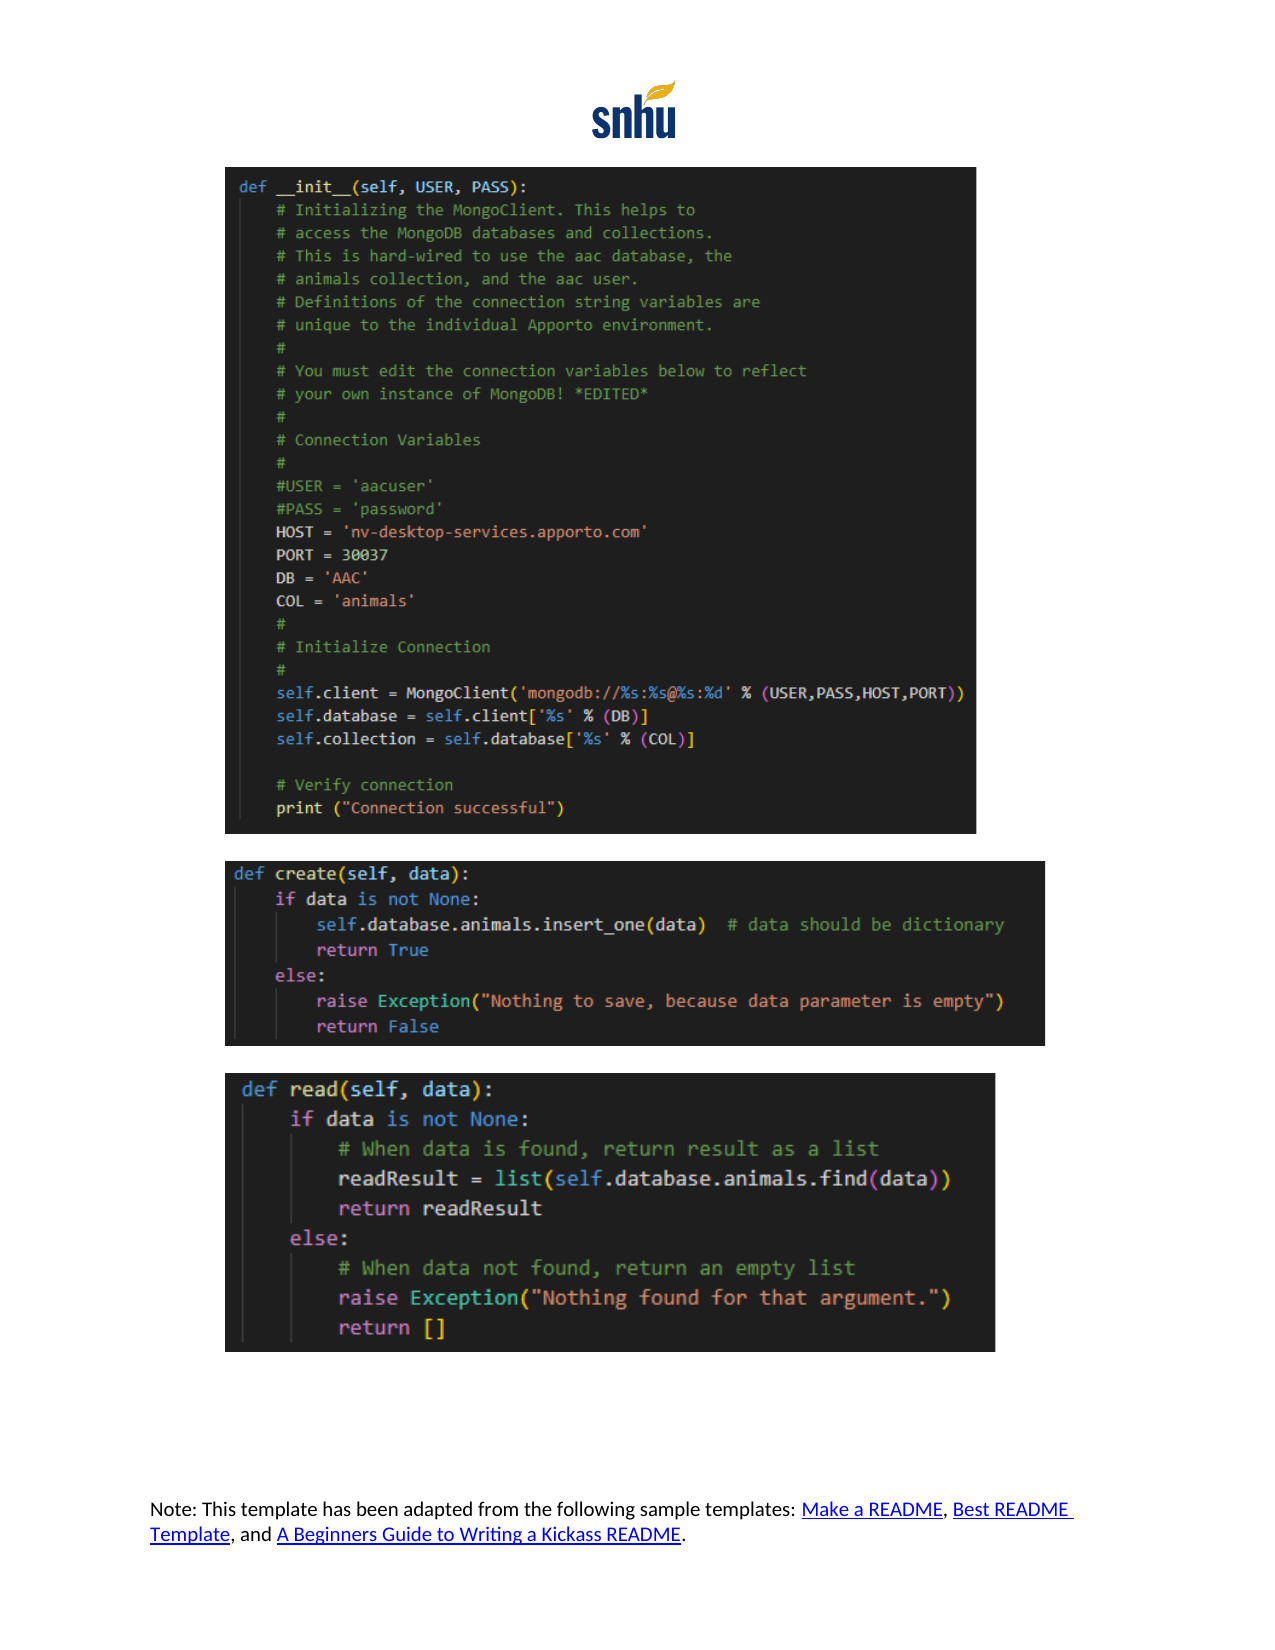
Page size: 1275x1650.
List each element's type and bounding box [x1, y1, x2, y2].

picture [225, 1073, 996, 1352]
picture [225, 167, 977, 834]
picture [573, 75, 702, 147]
picture [225, 861, 1046, 1046]
